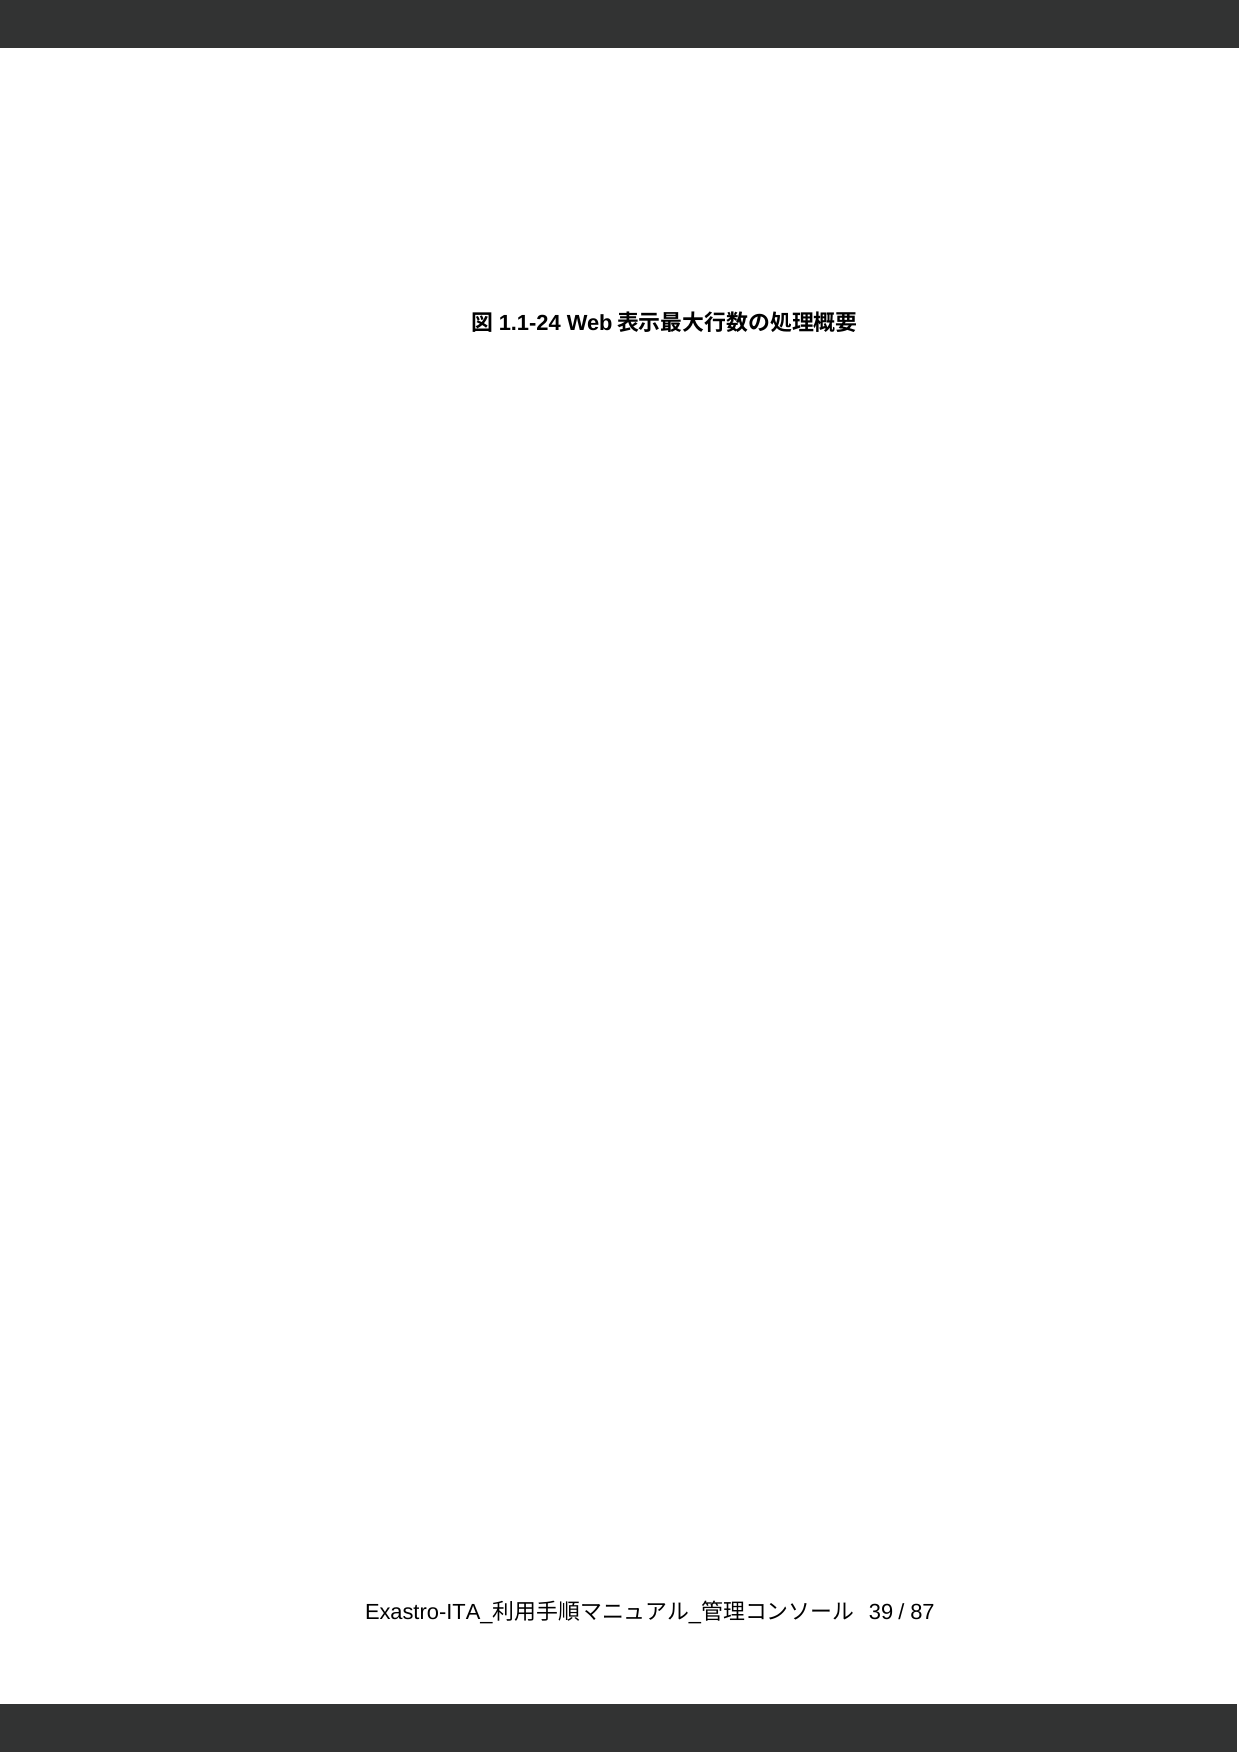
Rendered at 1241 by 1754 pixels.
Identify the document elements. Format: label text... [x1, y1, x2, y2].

picture [0, 1704, 1237, 1752]
text 図 1.1-24 Web表示最大行数の処理概要 [148, 291, 1152, 350]
picture [0, 0, 1239, 48]
